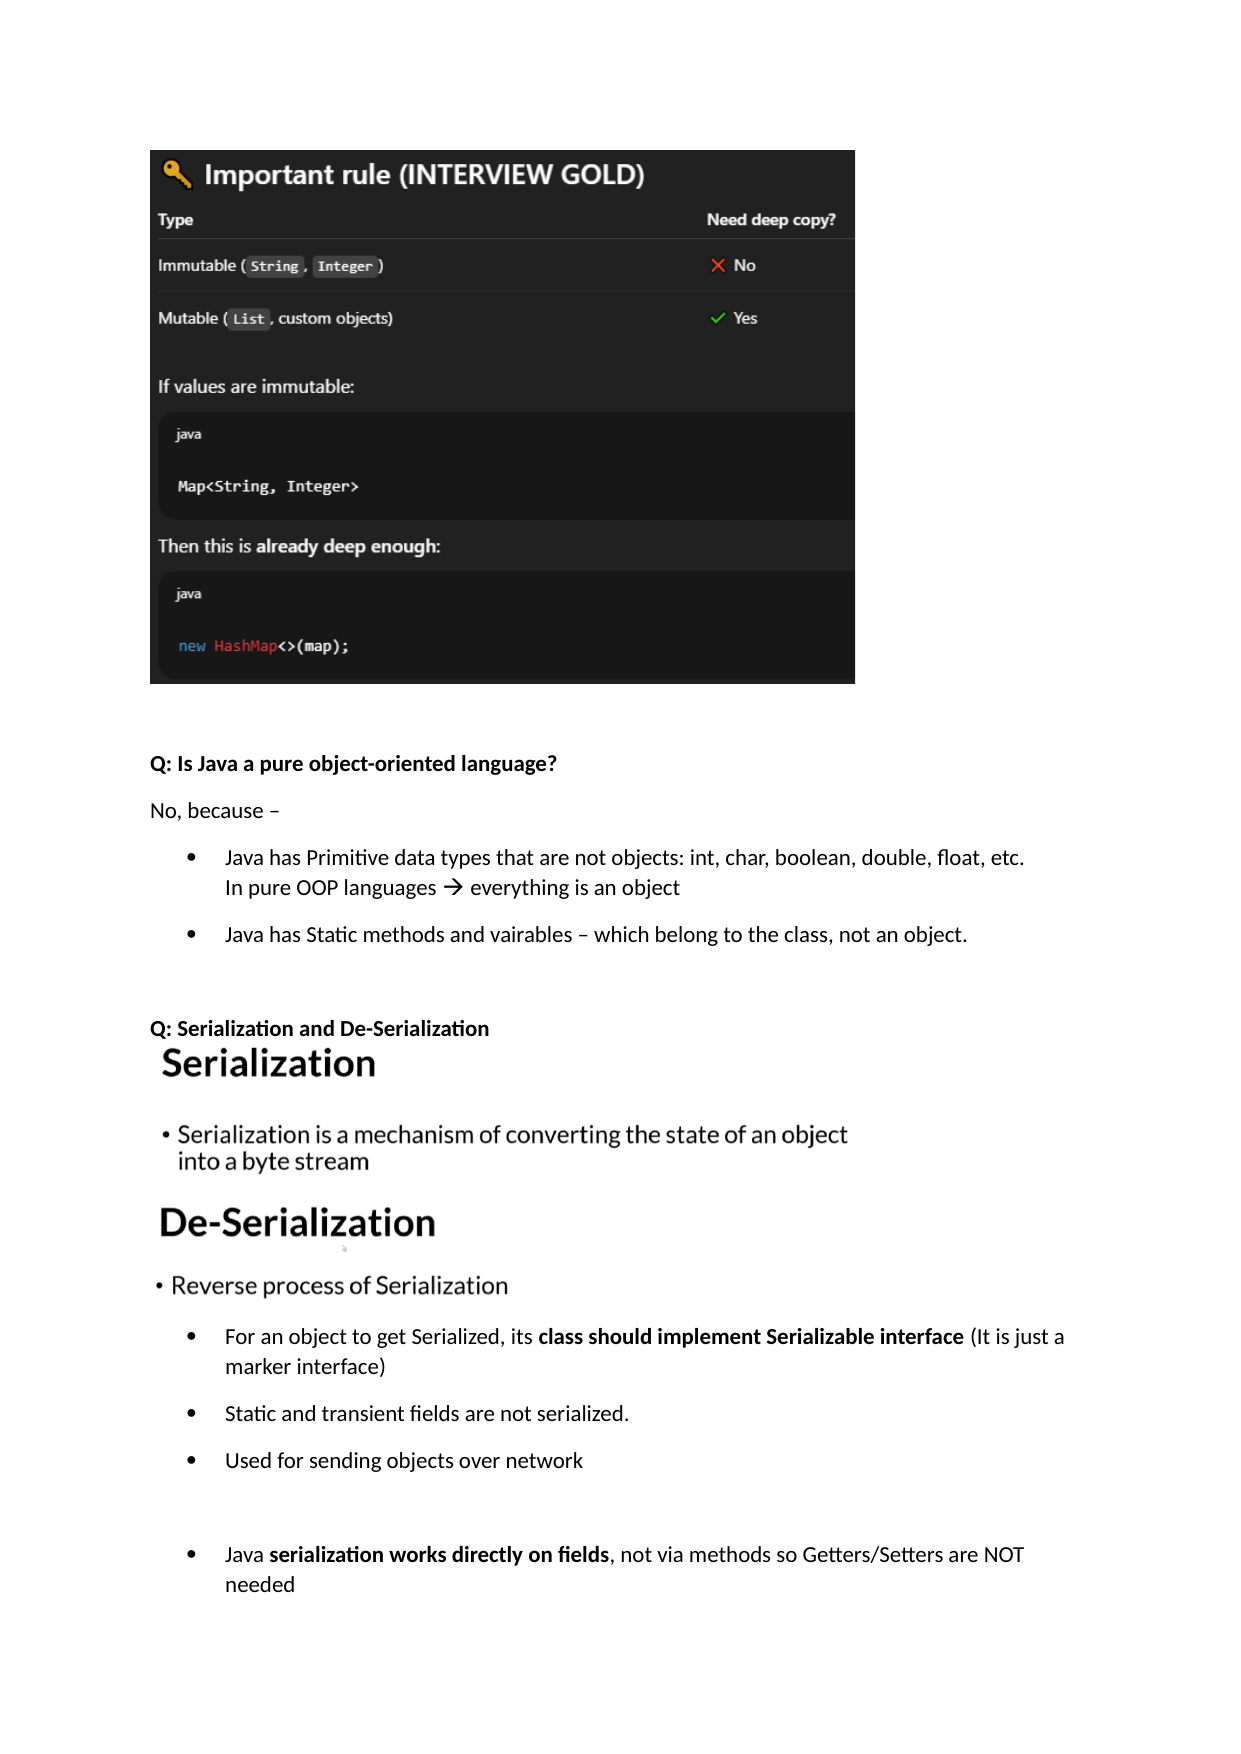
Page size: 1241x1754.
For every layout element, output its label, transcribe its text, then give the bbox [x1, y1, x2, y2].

list Java serialization works directly on fields, not via methods so Getters/Setters are NOT needed [187, 1540, 1090, 1598]
text Q: Is Java a pure object-oriented language? [150, 749, 1090, 777]
list For an object to get Serialized, its class should implement Serializable interface (It is just a marker interface) [187, 1322, 1090, 1380]
list Used for sending objects over network [187, 1446, 1090, 1474]
list Java has Primitive data types that are not objects: int, char, boolean, double, float, etc. In pure OOP languages everything is an object [187, 843, 1090, 901]
list Static and transient fields are not serialized. [187, 1399, 1090, 1427]
list Java has Static methods and vairables – which belong to the class, not an object. [187, 920, 1090, 948]
text No, because – [150, 796, 1090, 824]
picture [150, 1043, 852, 1304]
picture [150, 150, 856, 684]
